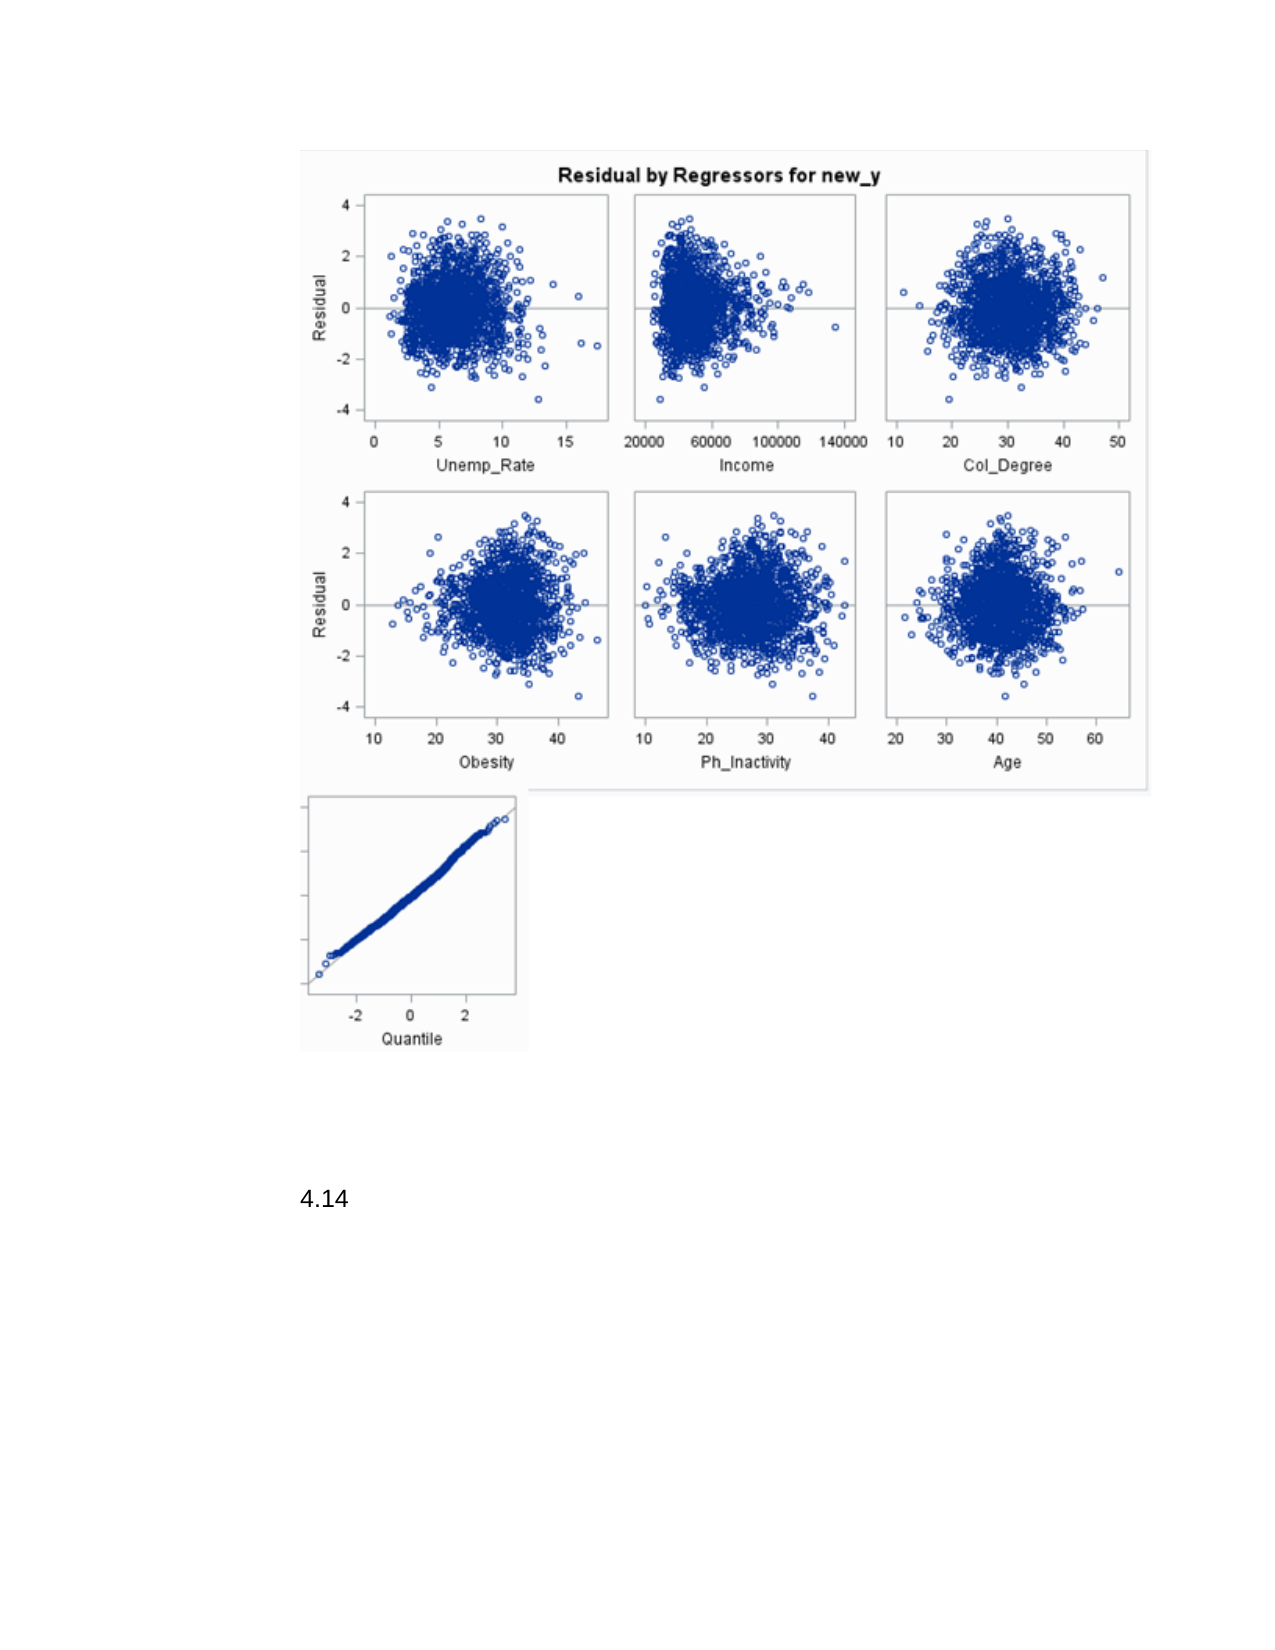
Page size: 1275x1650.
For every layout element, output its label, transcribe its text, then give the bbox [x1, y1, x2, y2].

picture [300, 150, 1152, 1180]
text 4.14 [300, 1183, 1125, 1212]
